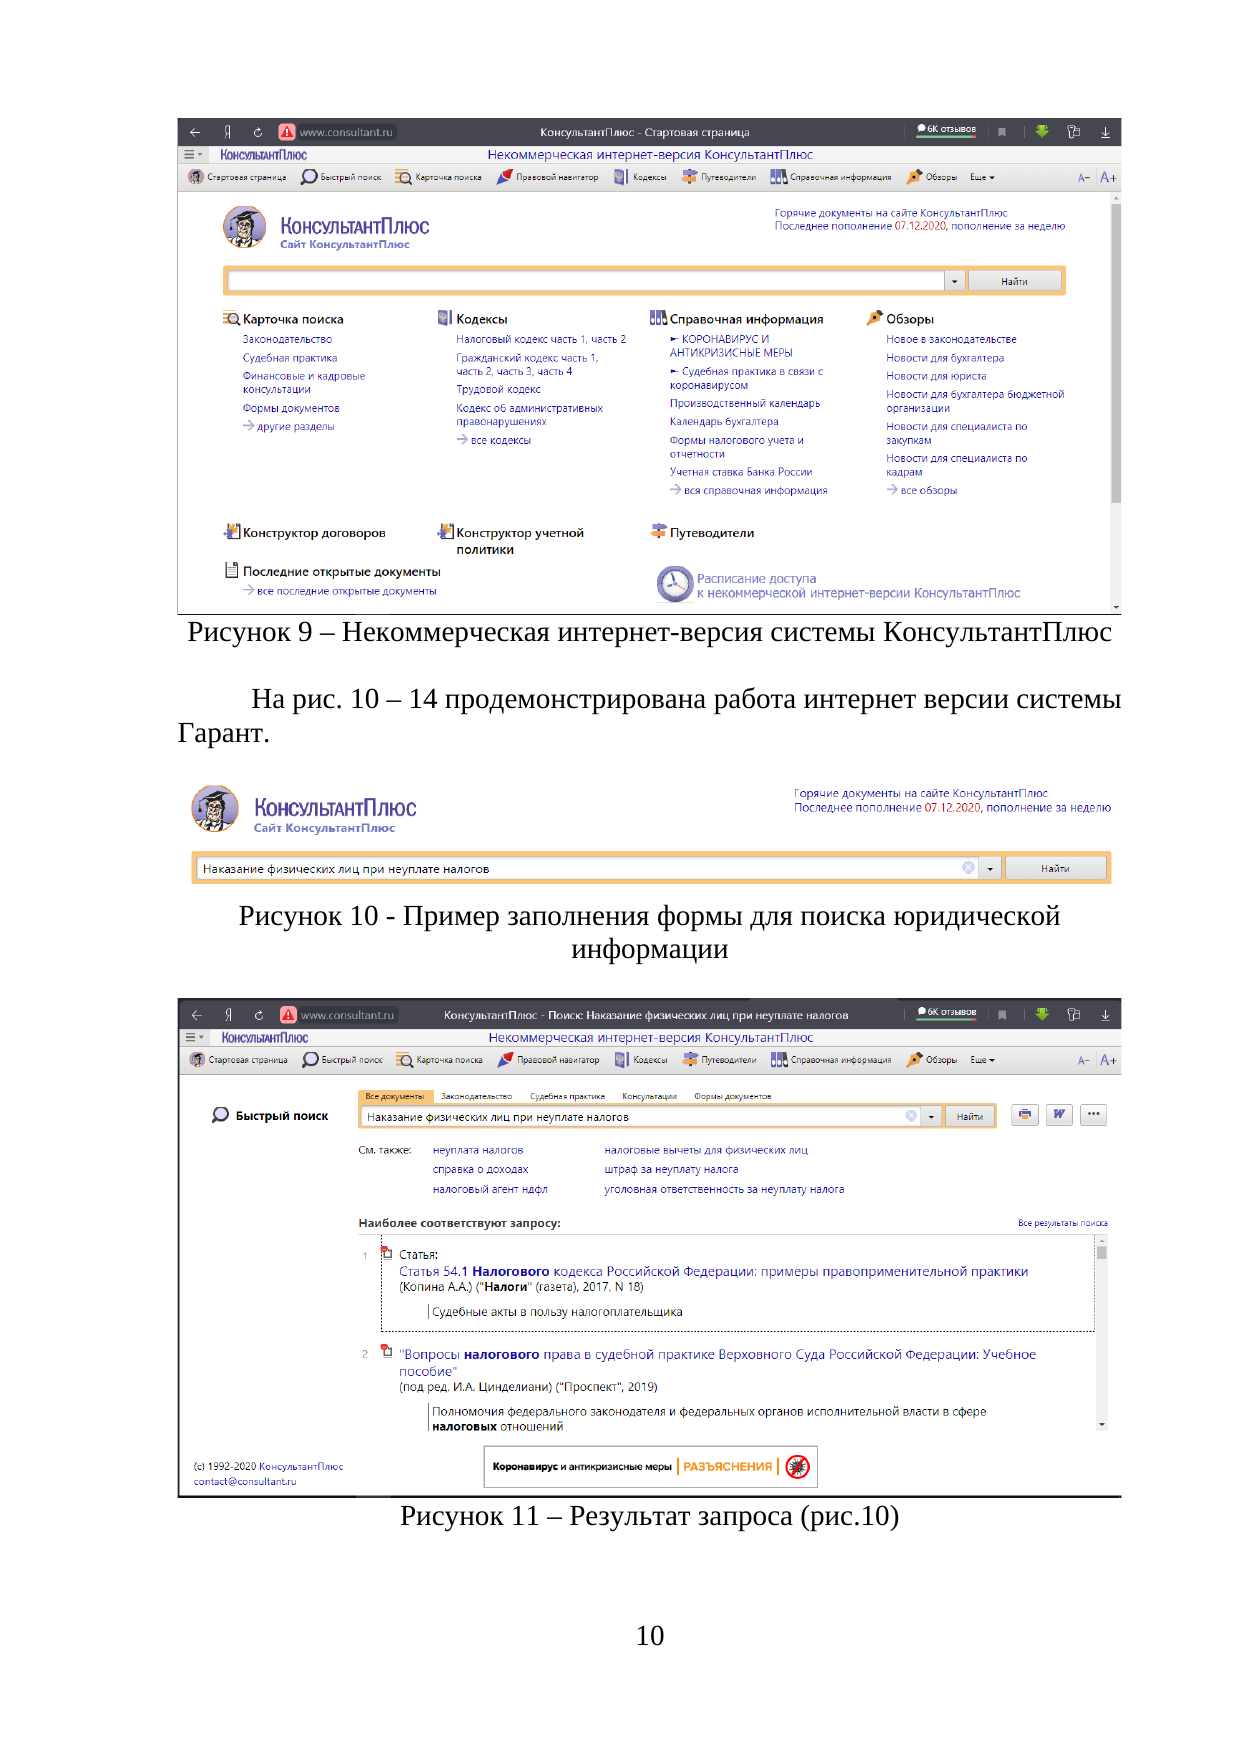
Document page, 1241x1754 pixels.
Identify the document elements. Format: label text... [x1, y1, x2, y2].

text На рис. 10 – 14 продемонстрирована работа интернет версии системы Гарант. [177, 682, 1122, 749]
text Рисунок 10 - Пример заполнения формы для поиска юридической информации [177, 898, 1122, 965]
text Рисунок 9 – Некоммерческая интернет-версия системы КонсультантПлюс [177, 615, 1122, 648]
picture [177, 782, 1125, 898]
text Рисунок 11 – Результат запроса (рис.10) [177, 1498, 1122, 1531]
picture [177, 998, 1122, 1498]
picture [177, 118, 1122, 615]
